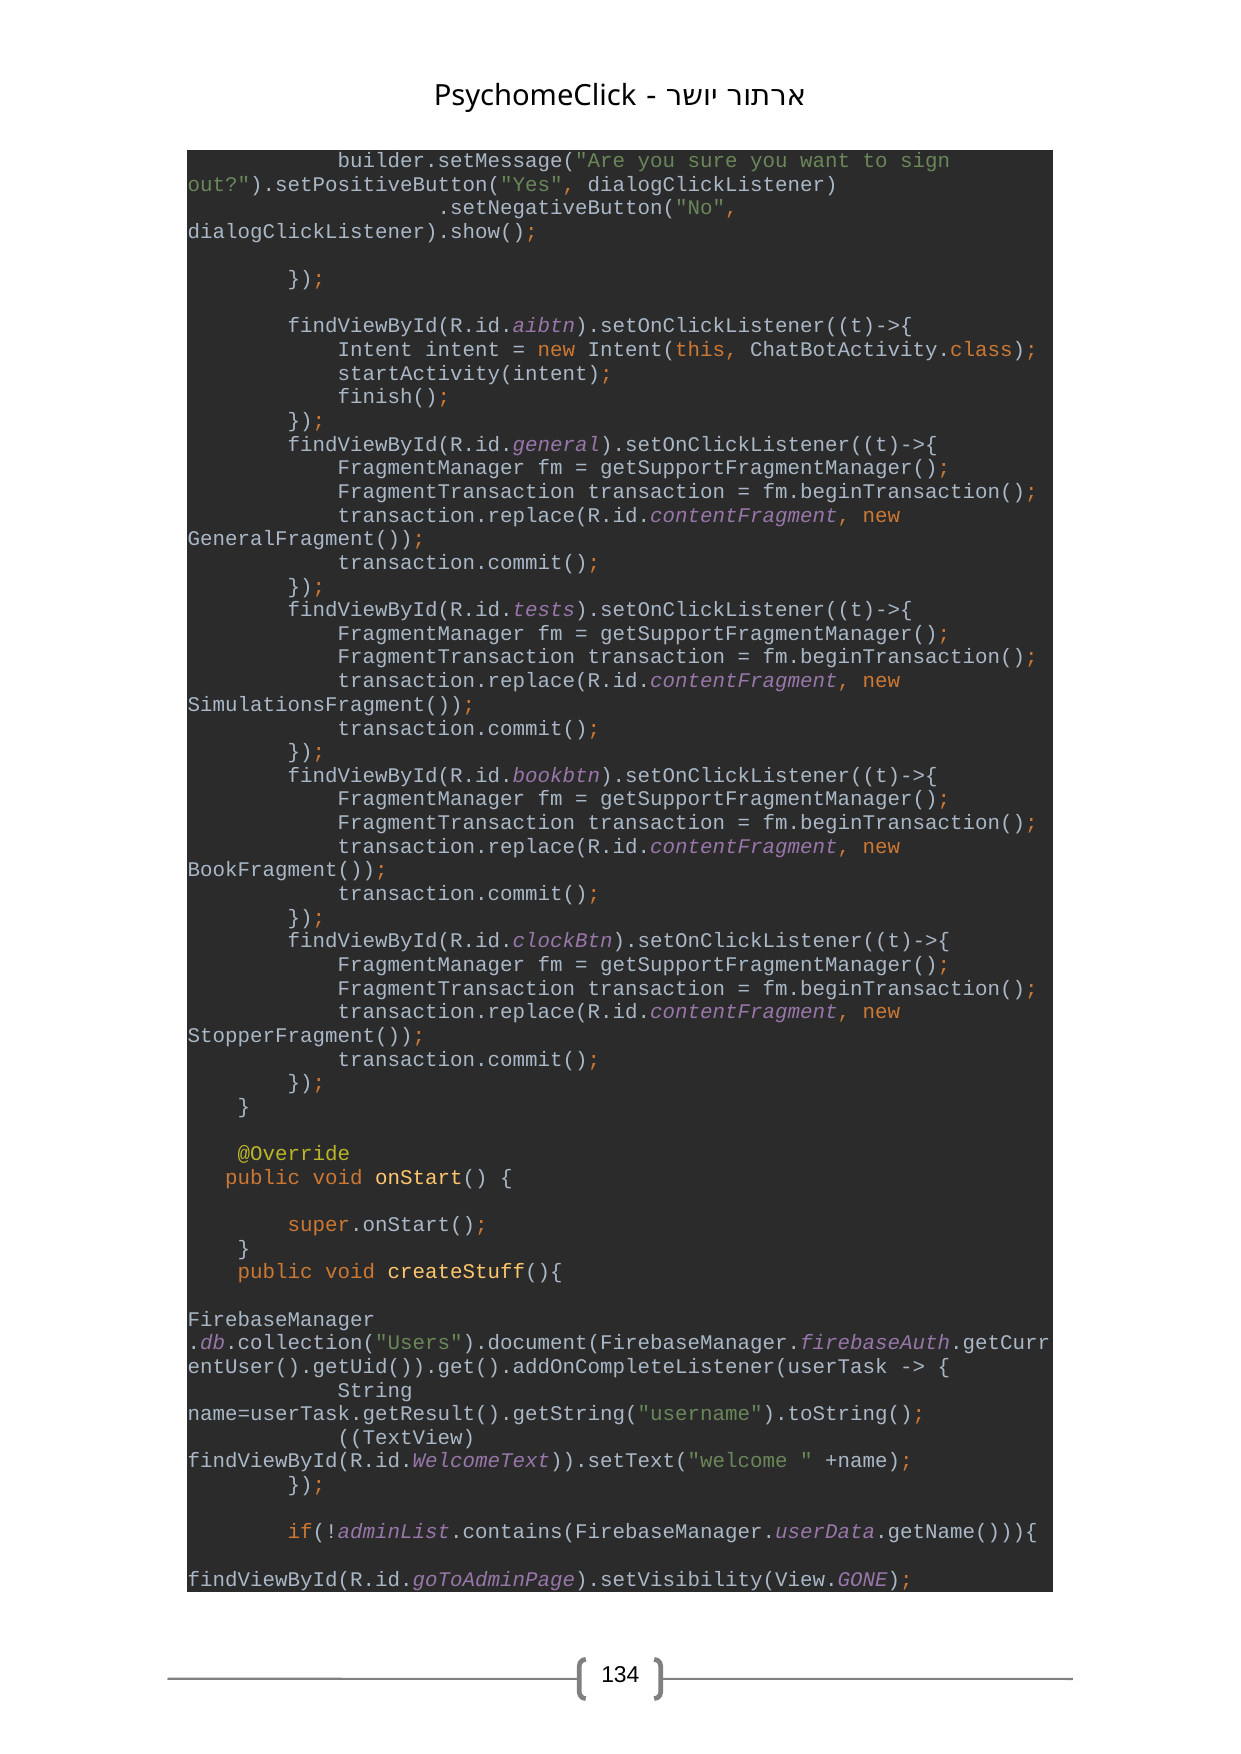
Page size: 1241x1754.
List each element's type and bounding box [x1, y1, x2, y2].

text [187, 150, 1053, 1592]
